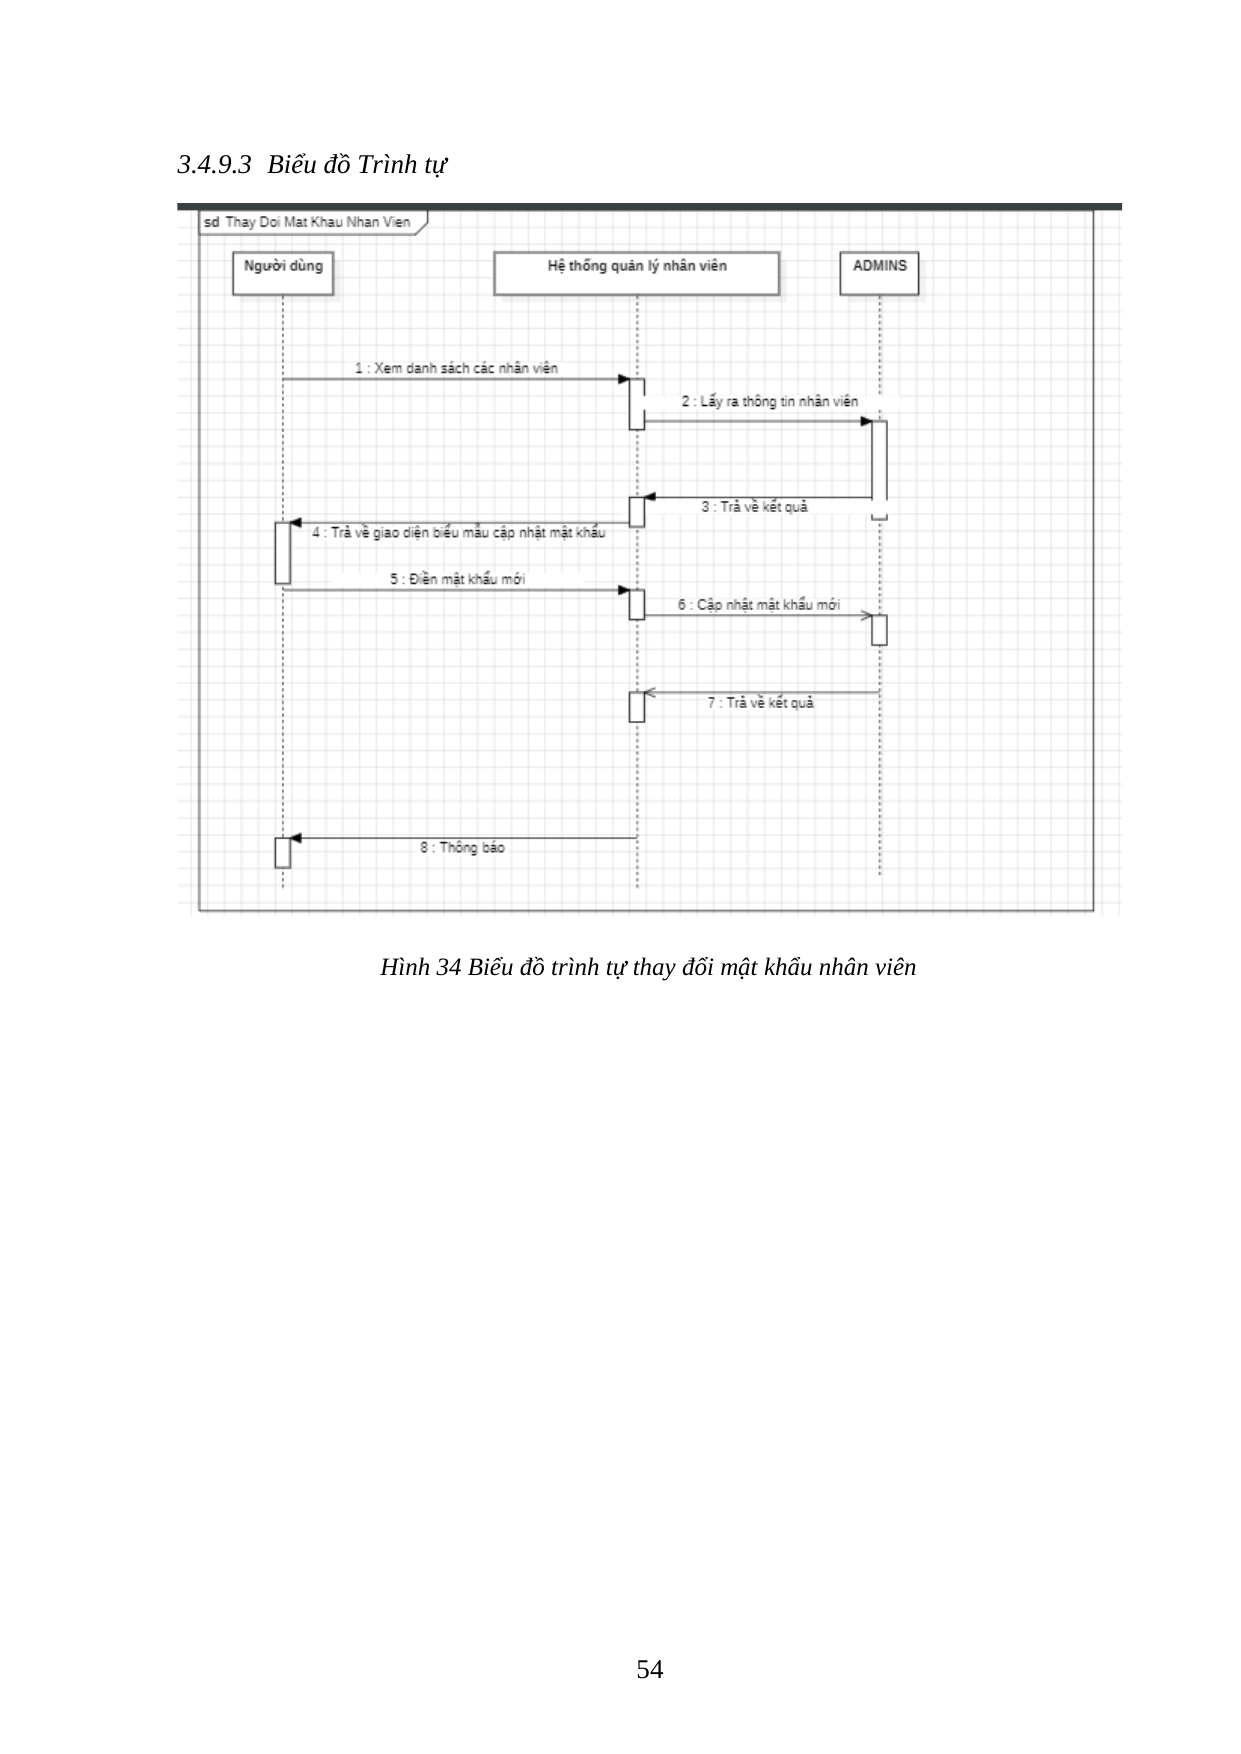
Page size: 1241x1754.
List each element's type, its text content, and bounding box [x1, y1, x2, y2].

text Hình 34 Biểu đồ trình tự thay đổi mật khẩu nhân viên [177, 952, 1122, 981]
picture [177, 203, 1123, 916]
subtitle Biểu đồ Trình tự [177, 148, 1122, 179]
